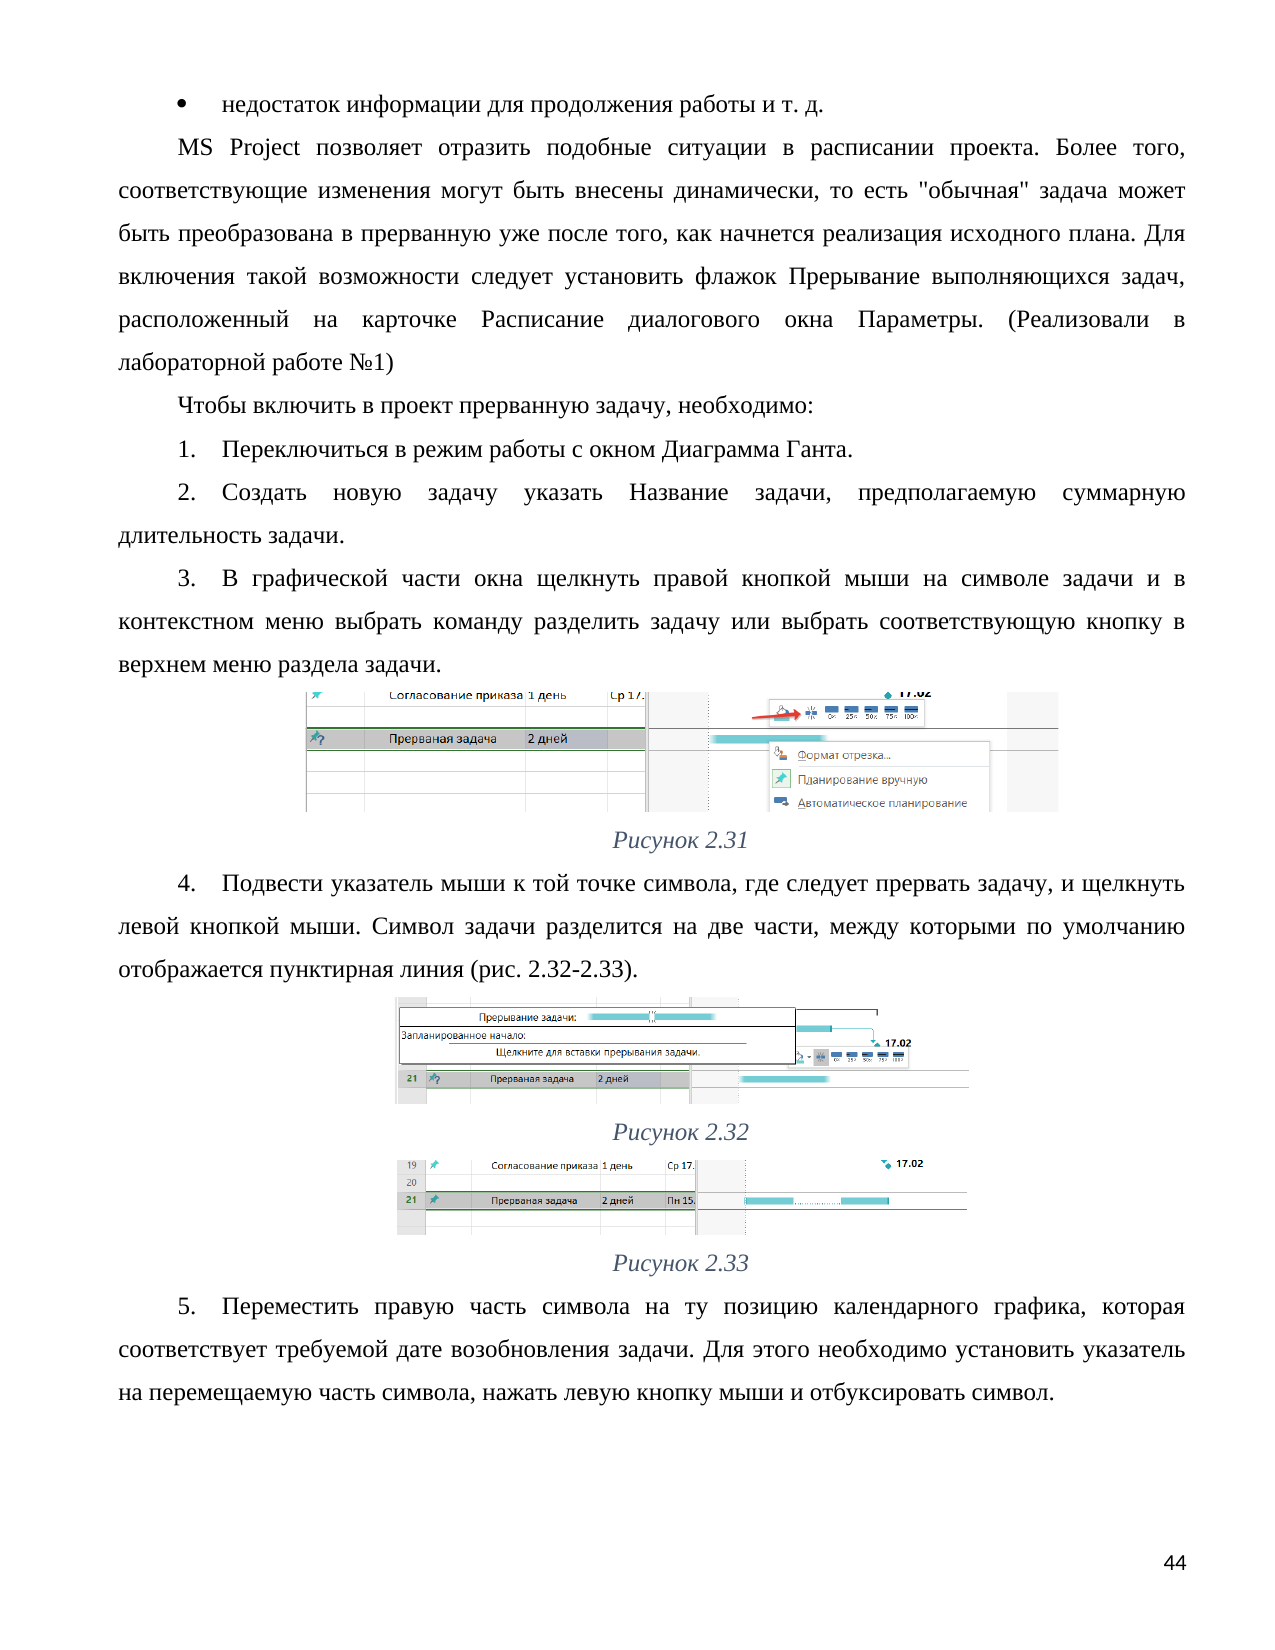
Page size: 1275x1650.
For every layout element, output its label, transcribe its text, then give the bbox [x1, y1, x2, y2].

picture [394, 997, 969, 1104]
text Чтобы включить в проект прерванную задачу, необходимо: [118, 391, 1186, 419]
text Рисунок 2.32 [118, 1117, 1186, 1146]
list Переключиться в режим работы с окном Диаграмма Ганта. [118, 434, 1186, 462]
picture [396, 1160, 967, 1235]
picture [305, 692, 1059, 812]
list В графической части окна щелкнуть правой кнопкой мыши на символе задачи и в контекстном меню выбрать команду разделить задачу или выбрать соответствующую кнопку в верхнем меню раздела задачи. [118, 563, 1186, 678]
text MS Project позволяет отразить подобные ситуации в расписании проекта. Более того, соответствующие изменения могут быть внесены динамически, то есть "обычная" задача может быть преобразована в прерванную уже после того, как начнется реализация исходного плана. Для включения такой возможности следует установить флажок Прерывание выполняющихся задач, расположенный на карточке Расписание диалогового окна Параметры. (Реализовали в лабораторной работе №1) [118, 132, 1186, 376]
list недостаток информации для продолжения работы и т. д. [118, 89, 1186, 117]
list Переместить правую часть символа на ту позицию календарного графика, которая соответствует требуемой дате возобновления задачи. Для этого необходимо установить указатель на перемещаемую часть символа, нажать левую кнопку мыши и отбуксировать символ. [118, 1291, 1186, 1406]
list Подвести указатель мыши к той точке символа, где следует прервать задачу, и щелкнуть левой кнопкой мыши. Символ задачи разделится на две части, между которыми по умолчанию отображается пунктирная линия (рис. 2.32-2.33). [118, 868, 1186, 983]
list Создать новую задачу указать Название задачи, предполагаемую суммарную длительность задачи. [118, 477, 1186, 549]
text Рисунок 2.33 [118, 1248, 1186, 1277]
text Рисунок 2.31 [118, 825, 1186, 854]
